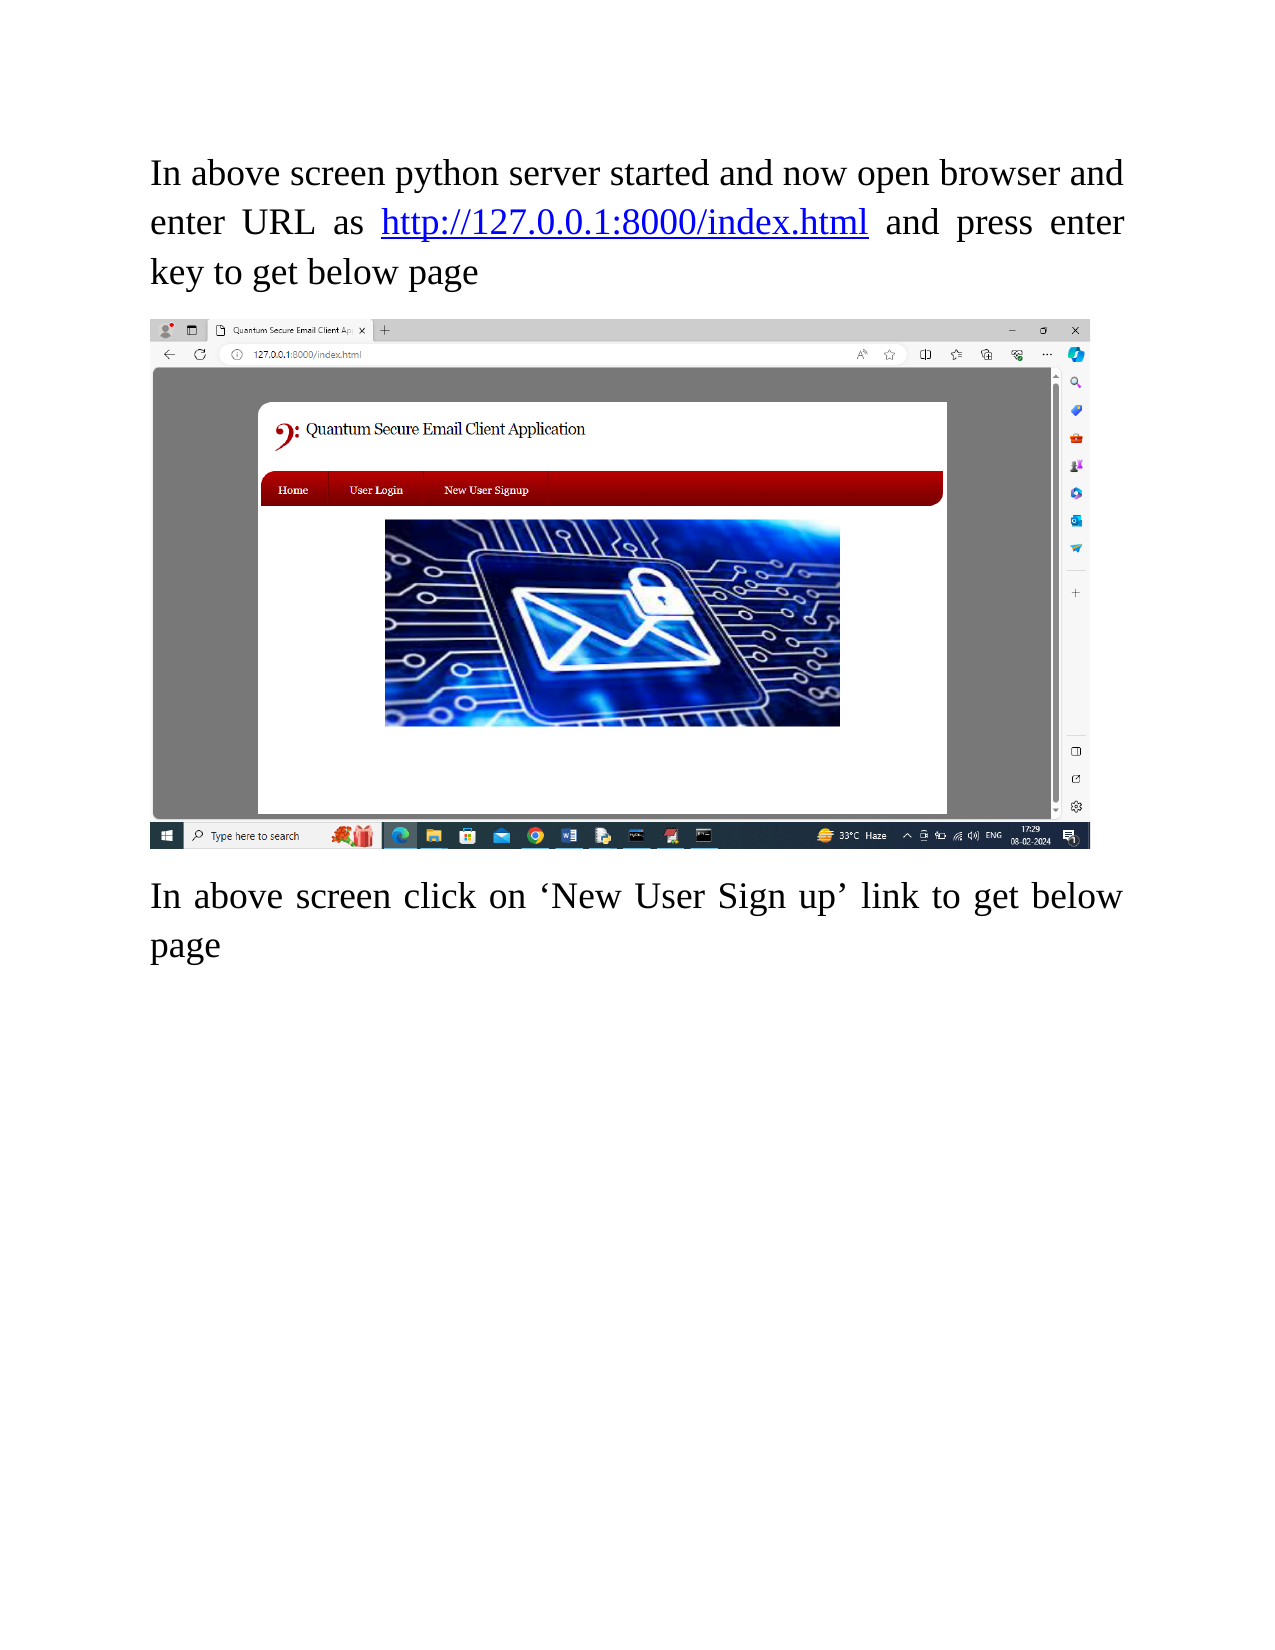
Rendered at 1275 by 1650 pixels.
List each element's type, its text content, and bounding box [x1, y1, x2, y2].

picture [150, 319, 1091, 849]
text In above screen click on ‘New User Sign up’ link to get below page [150, 873, 1125, 966]
text In above screen python server started and now open browser and enter URL as http://127.0.0.1:8000/index.html and press enter key to get below page [150, 150, 1125, 292]
